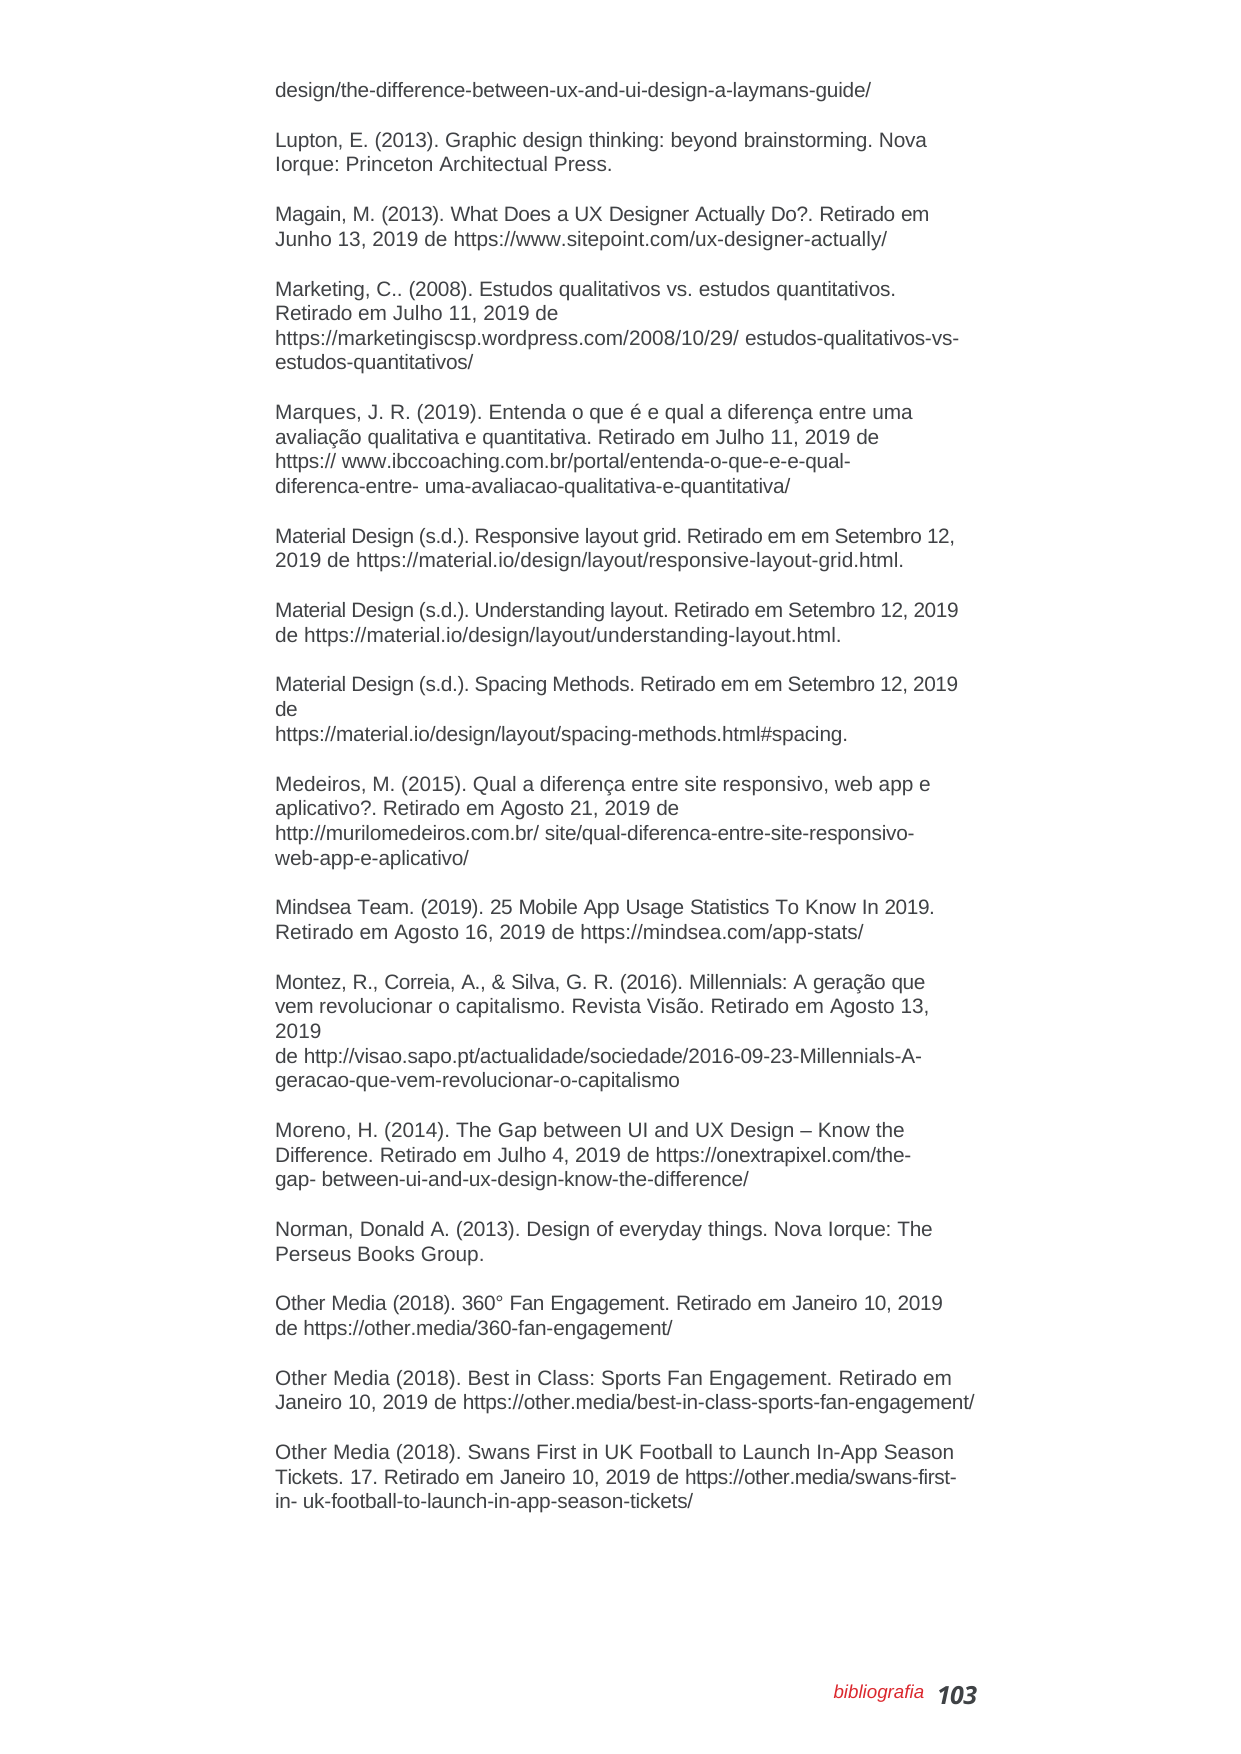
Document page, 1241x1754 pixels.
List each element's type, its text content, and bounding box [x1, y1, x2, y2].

text de http://visao.sapo.pt/actualidade/sociedade/2016-09-23-Millennials-A- geracao-que-vem-revolucionar-o-capitalismo [275, 1043, 930, 1092]
text Other Media (2018). 360° Fan Engagement. Retirado em Janeiro 10, 2019 de https://other.media/360-fan-engagement/ [275, 1291, 964, 1340]
text Marques, J. R. (2019). Entenda o que é e qual a diferença entre uma avaliação qualitativa e quantitativa. Retirado em Julho 11, 2019 de https:// www.ibccoaching.com.br/portal/entenda-o-que-e-e-qual-diferenca-entre- uma-avaliacao-qualitativa-e-quantitativa/ [275, 400, 936, 498]
text https://material.io/design/layout/spacing-methods.html#spacing. [275, 722, 1240, 746]
text Lupton, E. (2013). Graphic design thinking: beyond brainstorming. Nova Iorque: Princeton Architectual Press. [275, 128, 969, 176]
text Magain, M. (2013). What Does a UX Designer Actually Do?. Retirado em Junho 13, 2019 de https://www.sitepoint.com/ux-designer-actually/ [275, 202, 969, 251]
text Material Design (s.d.). Spacing Methods. Retirado em em Setembro 12, 2019 de [275, 672, 969, 721]
text Montez, R., Correia, A., & Silva, G. R. (2016). Millennials: A geração que vem revolucionar o capitalismo. Revista Visão. Retirado em Agosto 13, 2019 [275, 969, 969, 1043]
text Other Media (2018). Best in Class: Sports Fan Engagement. Retirado em Janeiro 10, 2019 de https://other.media/best-in-class-sports-fan-engagement/ [275, 1366, 977, 1414]
text design/the-difference-between-ux-and-ui-design-a-laymans-guide/ [275, 78, 1240, 102]
text Other Media (2018). Swans First in UK Football to Launch In-App Season Tickets. 17. Retirado em Janeiro 10, 2019 de https://other.media/swans-first-in- uk-football-to-launch-in-app-season-tickets/ [275, 1440, 974, 1513]
text Material Design (s.d.). Understanding layout. Retirado em Setembro 12, 2019 de https://material.io/design/layout/understanding-layout.html. [275, 598, 969, 647]
text Moreno, H. (2014). The Gap between UI and UX Design – Know the Difference. Retirado em Julho 4, 2019 de https://onextrapixel.com/the-gap- between-ui-and-ux-design-know-the-difference/ [275, 1118, 952, 1191]
text Mindsea Team. (2019). 25 Mobile App Usage Statistics To Know In 2019. Retirado em Agosto 16, 2019 de https://mindsea.com/app-stats/ [275, 895, 969, 944]
text bibliografia 103 [0, 1672, 977, 1712]
text Marketing, C.. (2008). Estudos qualitativos vs. estudos quantitativos. Retirado em Julho 11, 2019 de https://marketingiscsp.wordpress.com/2008/10/29/ estudos-qualitativos-vs-estudos-quantitativos/ [275, 276, 974, 374]
text Medeiros, M. (2015). Qual a diferença entre site responsivo, web app e aplicativo?. Retirado em Agosto 21, 2019 de http://murilomedeiros.com.br/ site/qual-diferenca-entre-site-responsivo-web-app-e-aplicativo/ [275, 772, 944, 869]
text Material Design (s.d.). Responsive layout grid. Retirado em em Setembro 12, 2019 de https://material.io/design/layout/responsive-layout-grid.html. [275, 524, 969, 572]
text Norman, Donald A. (2013). Design of everyday things. Nova Iorque: The Perseus Books Group. [275, 1217, 969, 1265]
